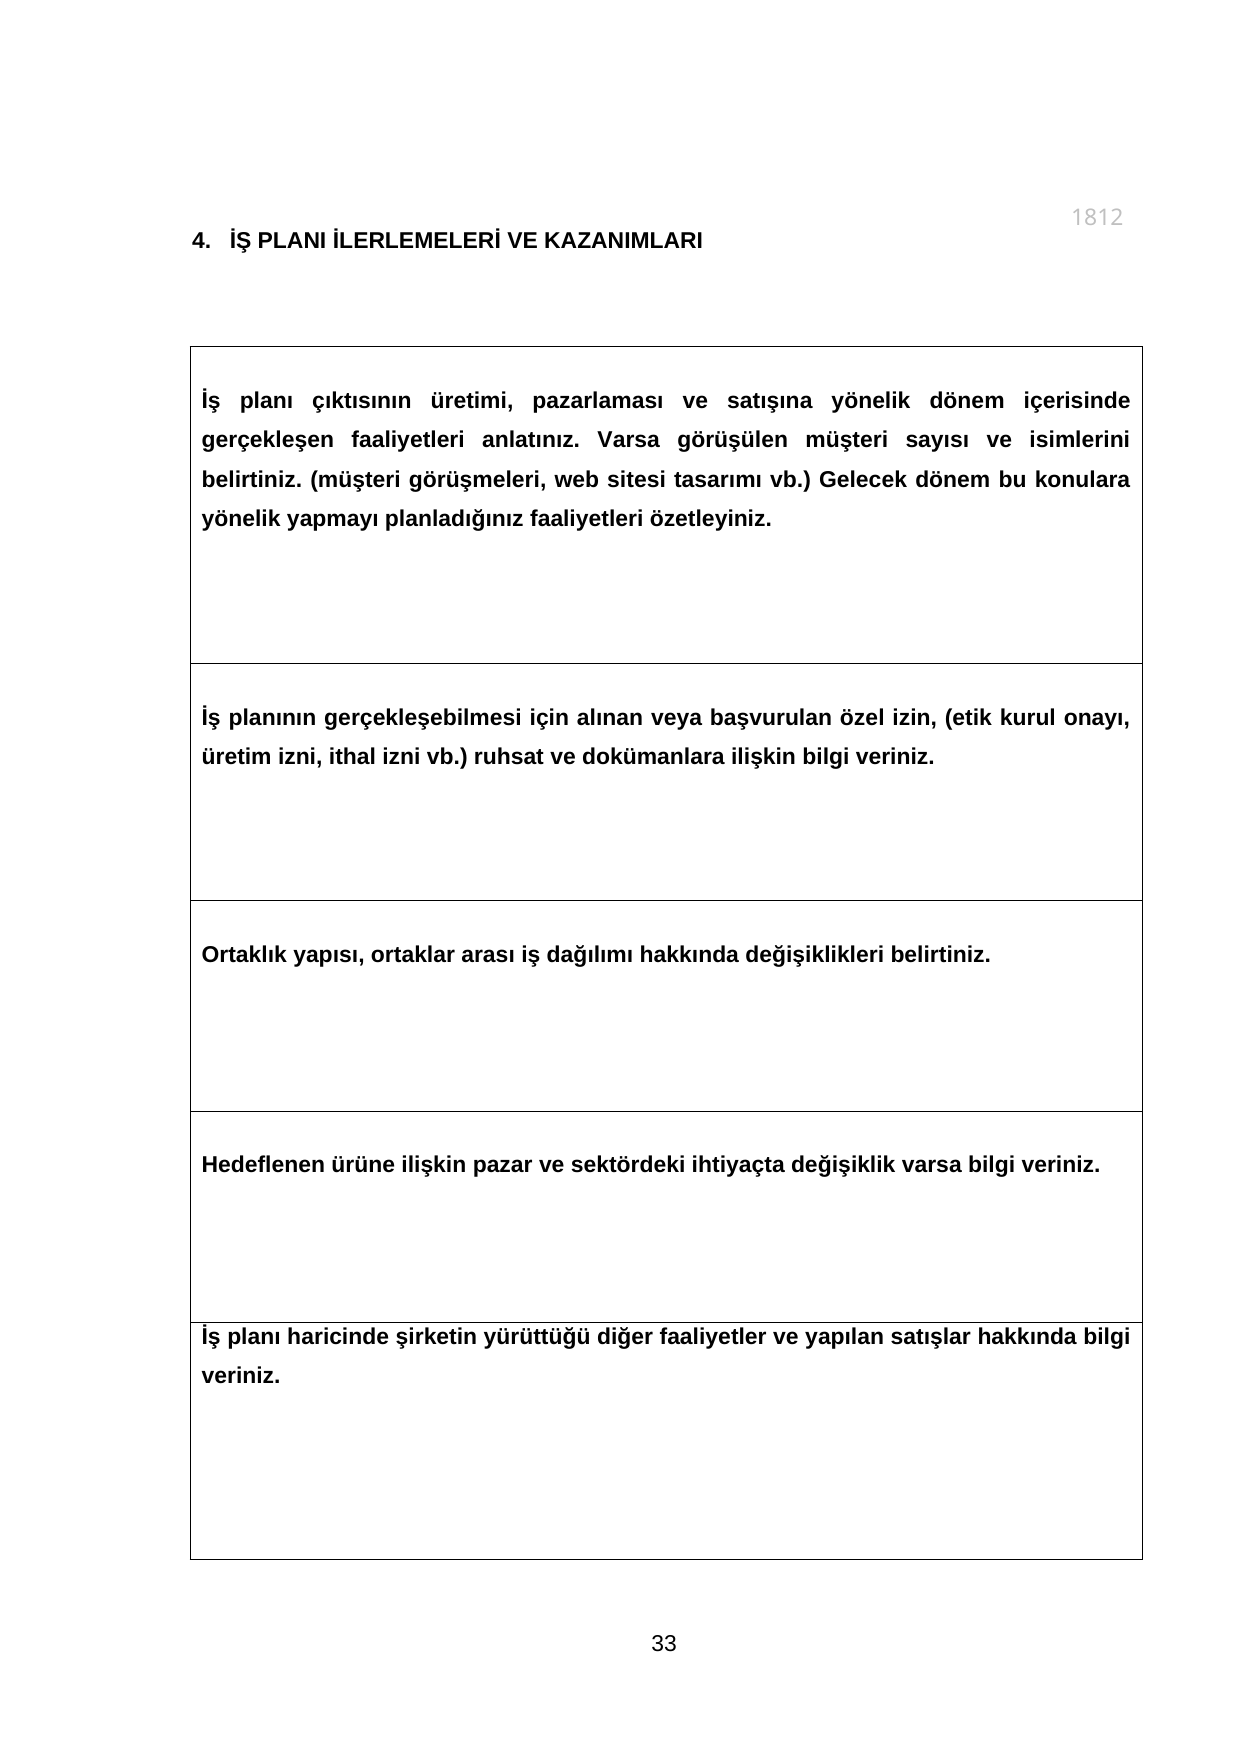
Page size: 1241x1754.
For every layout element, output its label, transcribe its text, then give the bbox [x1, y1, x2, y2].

table_cell Hedeflenen ürüne ilişkin pazar ve sektördeki ihtiyaçta değişiklik varsa bilgi veriniz. [191, 1112, 1142, 1322]
table_header İş planı çıktısının üretimi, pazarlaması ve satışına yönelik dönem içerisinde gerçekleşen faaliyetleri anlatınız. Varsa görüşülen müşteri sayısı ve isimlerini belirtiniz. (müşteri görüşmeleri, web sitesi tasarımı vb.) Gelecek dönem bu konulara yönelik yapmayı planladığınız faaliyetleri özetleyiniz. [191, 347, 1142, 663]
table_cell İş planının gerçekleşebilmesi için alınan veya başvurulan özel izin, (etik kurul onayı, üretim izni, ithal izni vb.) ruhsat ve dokümanlara ilişkin bilgi veriniz. [191, 664, 1142, 900]
table_cell Ortaklık yapısı, ortaklar arası iş dağılımı hakkında değişiklikleri belirtiniz. [191, 901, 1142, 1111]
list İŞ PLANI İLERLEMELERİ VE KAZANIMLARI [192, 227, 1161, 253]
table_cell İş planı haricinde şirketin yürüttüğü diğer faaliyetler ve yapılan satışlar hakkında bilgi veriniz. [191, 1323, 1142, 1559]
